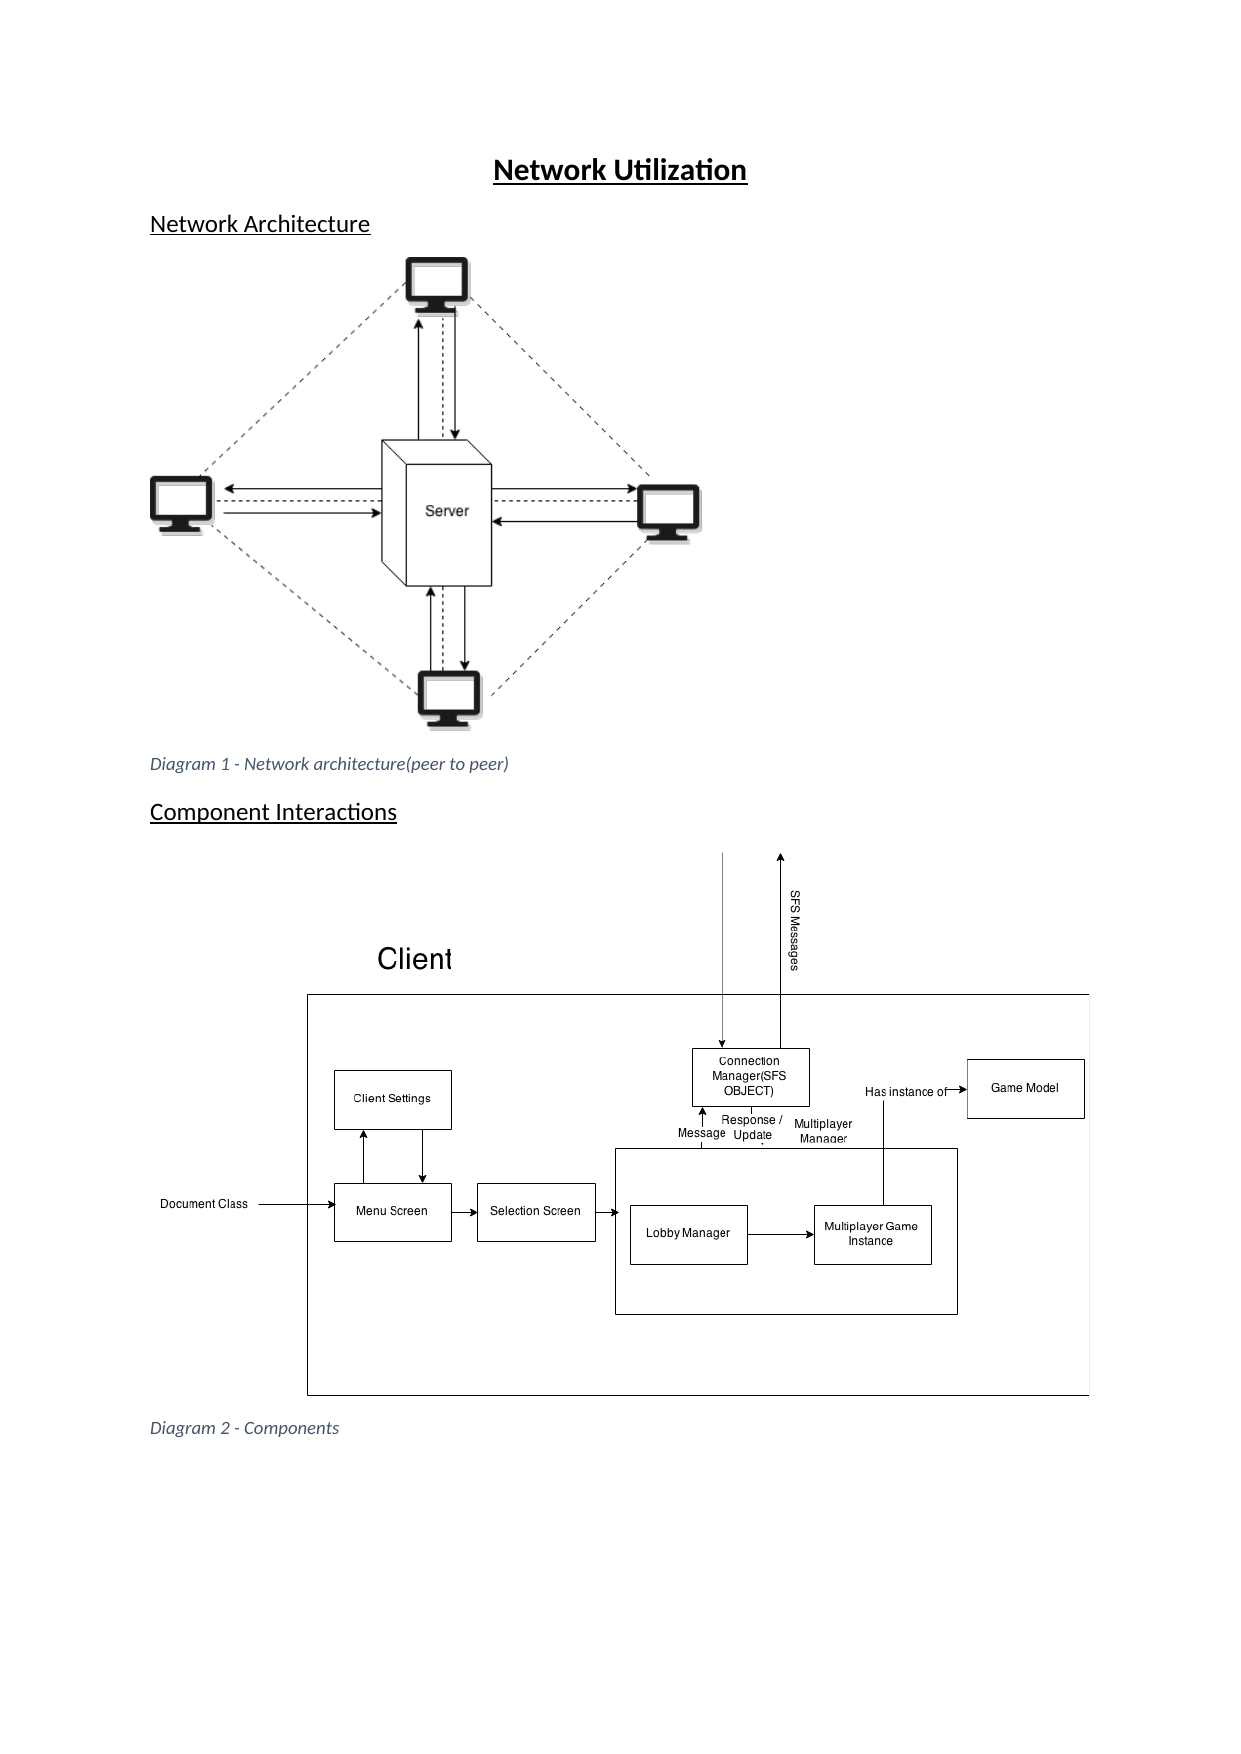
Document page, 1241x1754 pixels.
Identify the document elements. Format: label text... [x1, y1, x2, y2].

text Network Architecture [150, 208, 1090, 238]
text Network Utilization [150, 150, 1090, 188]
picture [150, 257, 703, 734]
text Diagram 2 - Components [150, 1417, 1090, 1439]
text Diagram 1 - Network architecture(peer to peer) [150, 753, 1090, 776]
text Component Interactions [150, 796, 1090, 827]
picture [150, 846, 1090, 1398]
